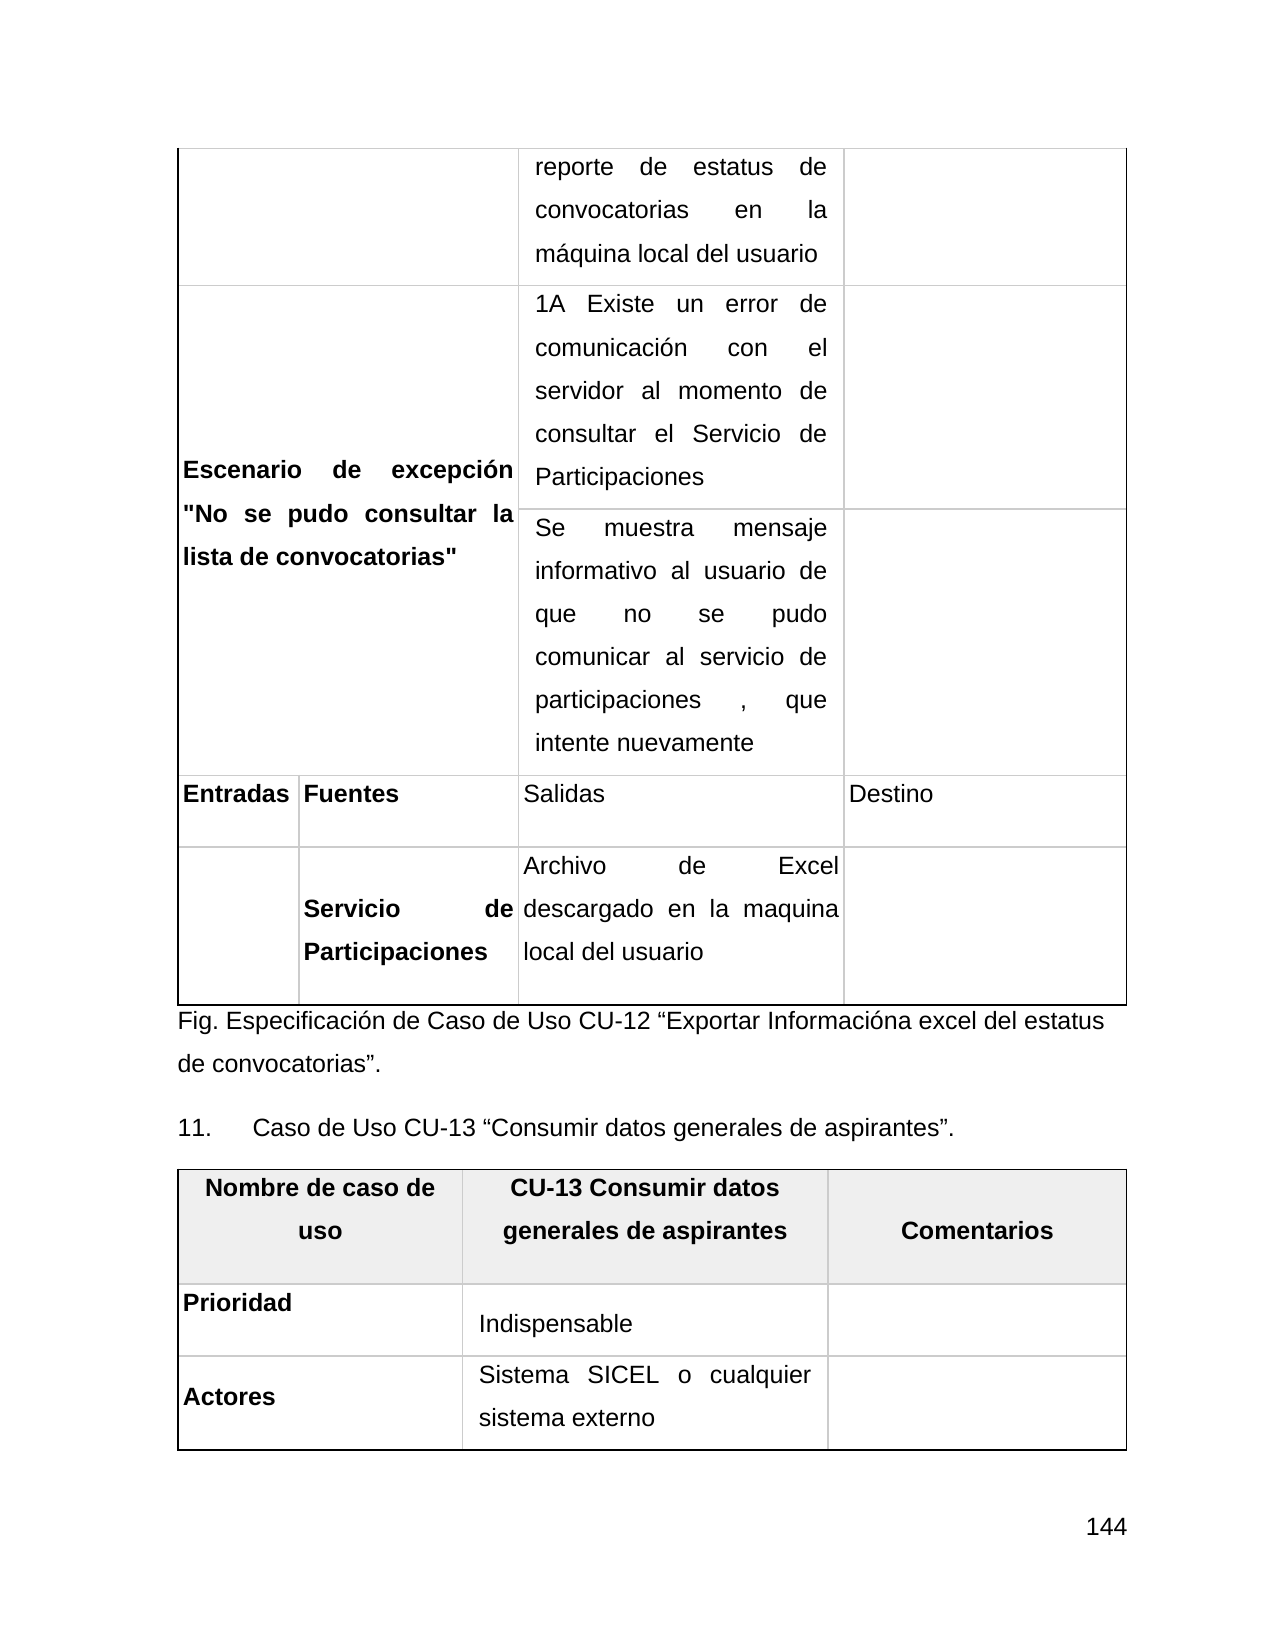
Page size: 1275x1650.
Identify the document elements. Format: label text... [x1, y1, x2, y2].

table_cell [845, 286, 1126, 508]
table_cell Salidas [519, 776, 843, 846]
table_header Nombre de caso de uso [179, 1170, 462, 1283]
table_cell Archivo de Excel descargado en la maquina local del usuario [519, 848, 843, 1004]
table_cell [845, 149, 1126, 285]
table_cell Prioridad [179, 1285, 462, 1355]
table_cell Se muestra mensaje informativo al usuario de que no se pudo comunicar al servicio de participaciones , que intente nuevamente [519, 510, 843, 774]
table_cell [829, 1285, 1126, 1355]
table_cell Servicio de Participaciones [300, 848, 518, 1004]
table_cell Destino [845, 776, 1126, 846]
table_cell 1A Existe un error de comunicación con el servidor al momento de consultar el Servicio de Participaciones [519, 286, 843, 508]
table_header Comentarios [829, 1170, 1126, 1283]
table_cell [845, 848, 1126, 1004]
table_cell Actores [179, 1357, 462, 1449]
table_cell [829, 1357, 1126, 1449]
table_cell [179, 149, 518, 285]
table_header CU-13 Consumir datos generales de aspirantes [463, 1170, 827, 1283]
text Fig. Especificación de Caso de Uso CU-12 “Exportar Informacióna excel del estatus de convocatorias”. [177, 1006, 1127, 1078]
table_cell [845, 510, 1126, 774]
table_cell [519, 149, 843, 285]
subtitle Caso de Uso CU-13 “Consumir datos generales de aspirantes”. [177, 1113, 1127, 1142]
table_cell Indispensable [463, 1285, 827, 1355]
table_cell Sistema SICEL o cualquier sistema externo [463, 1357, 827, 1449]
table_cell Escenario de excepción "No se pudo consultar la lista de convocatorias" [179, 286, 518, 774]
table_cell [179, 848, 298, 1004]
table_cell Fuentes [300, 776, 518, 846]
table_cell Entradas [179, 776, 298, 846]
